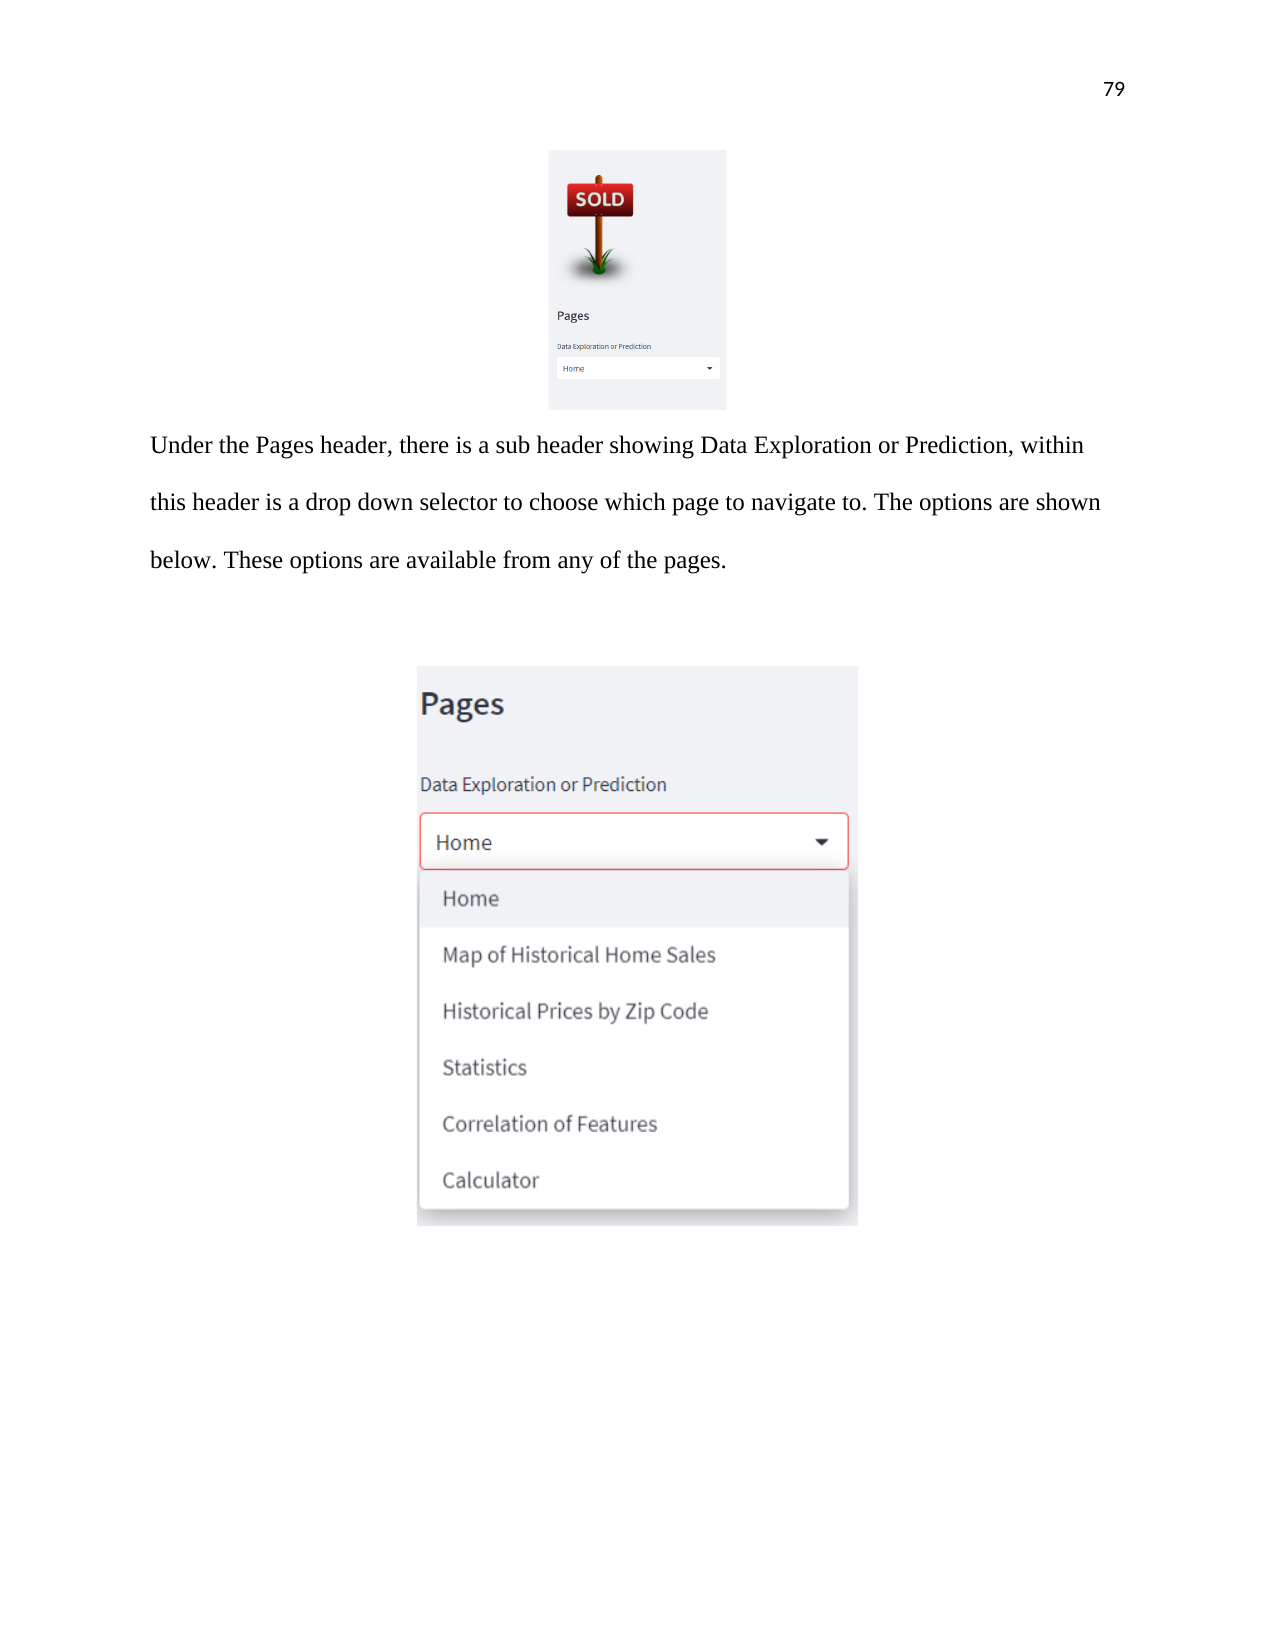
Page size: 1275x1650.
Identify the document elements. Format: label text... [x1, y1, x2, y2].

text Under the Pages header, there is a sub header showing Data Exploration or Prediction, within this header is a drop down selector to choose which page to navigate to. The options are shown below. These options are available from any of the pages. [150, 430, 1125, 574]
picture [416, 666, 859, 1226]
picture [548, 150, 727, 410]
